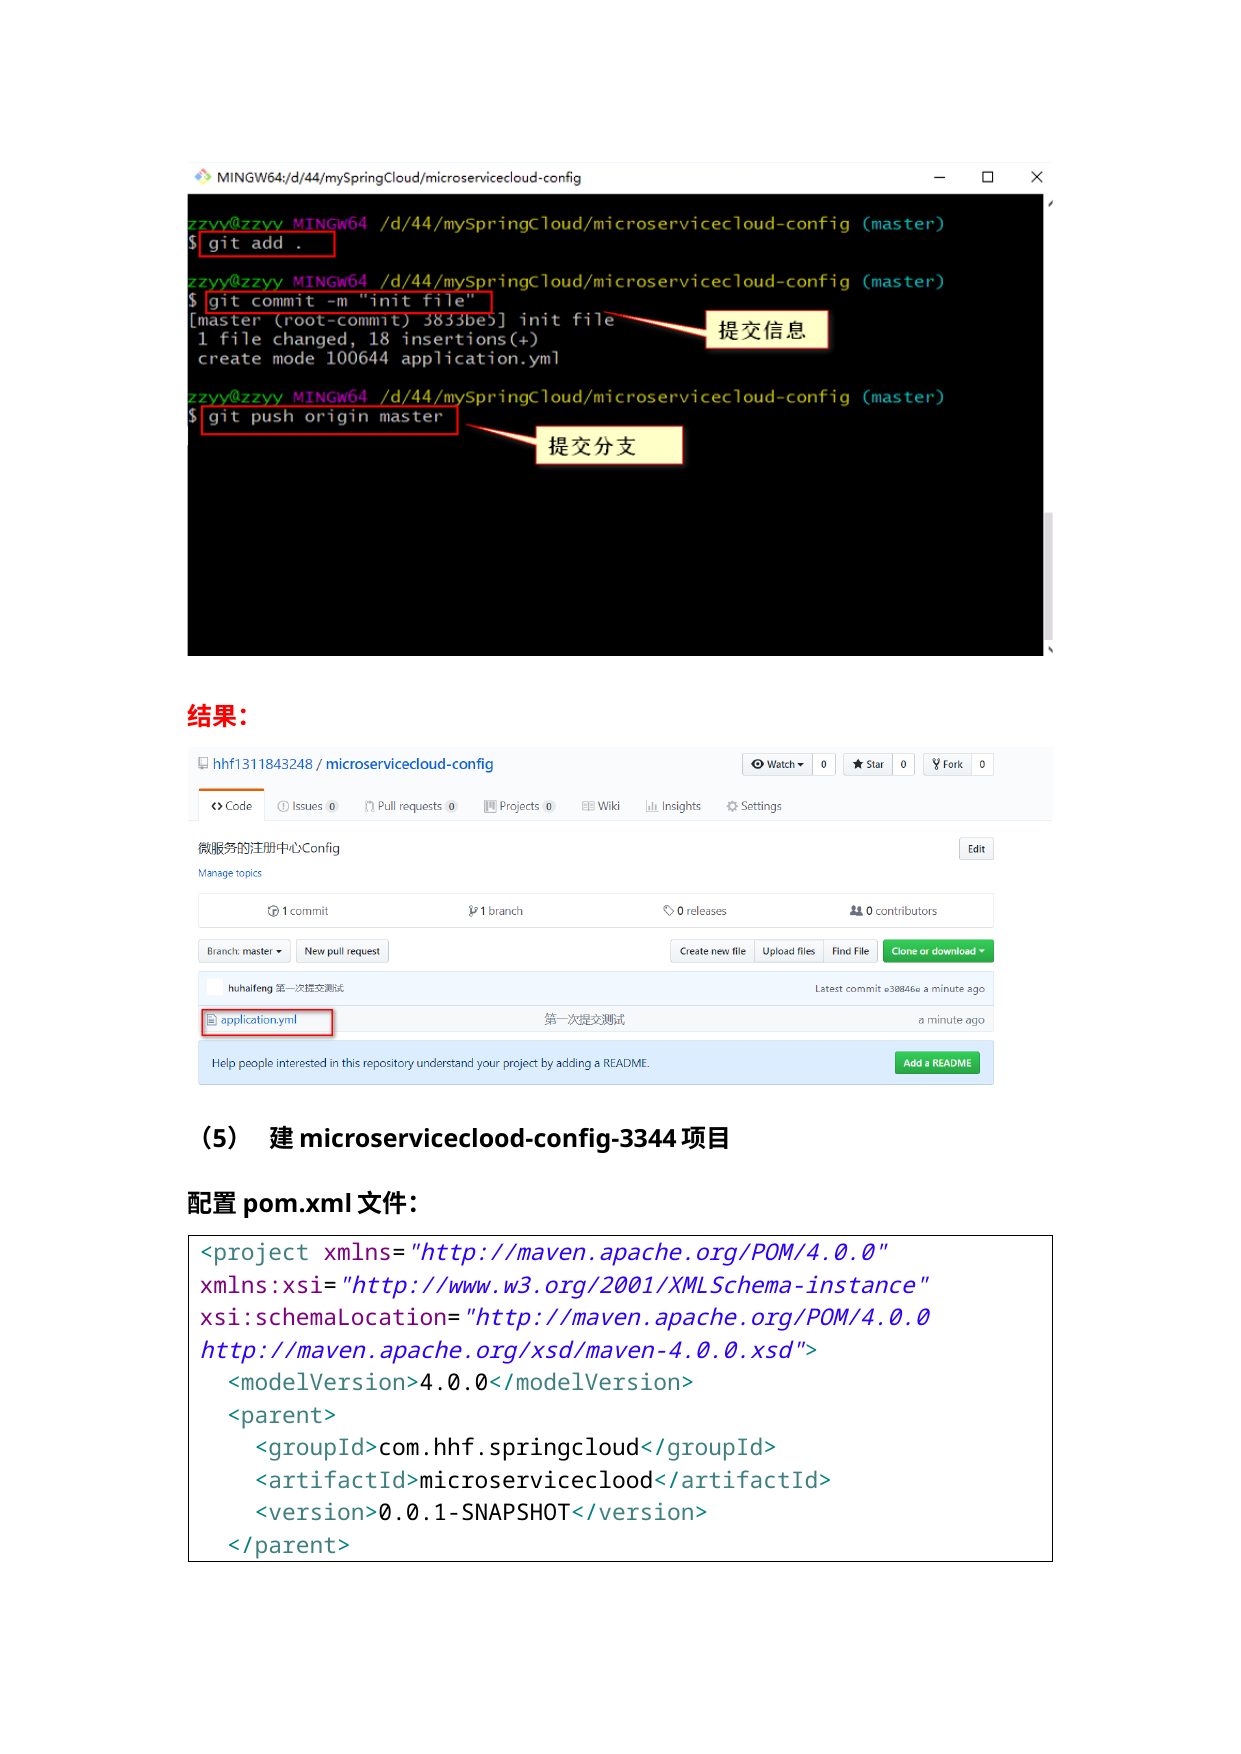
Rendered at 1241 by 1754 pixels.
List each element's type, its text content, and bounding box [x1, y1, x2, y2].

text 配置pom.xml文件： [187, 1169, 1053, 1234]
picture [187, 162, 1053, 656]
text （5） 建microserviceclood-config-3344项目 [187, 1104, 1053, 1169]
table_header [189, 1236, 1052, 1561]
picture [187, 747, 1053, 1100]
text 结果： [187, 682, 1053, 747]
